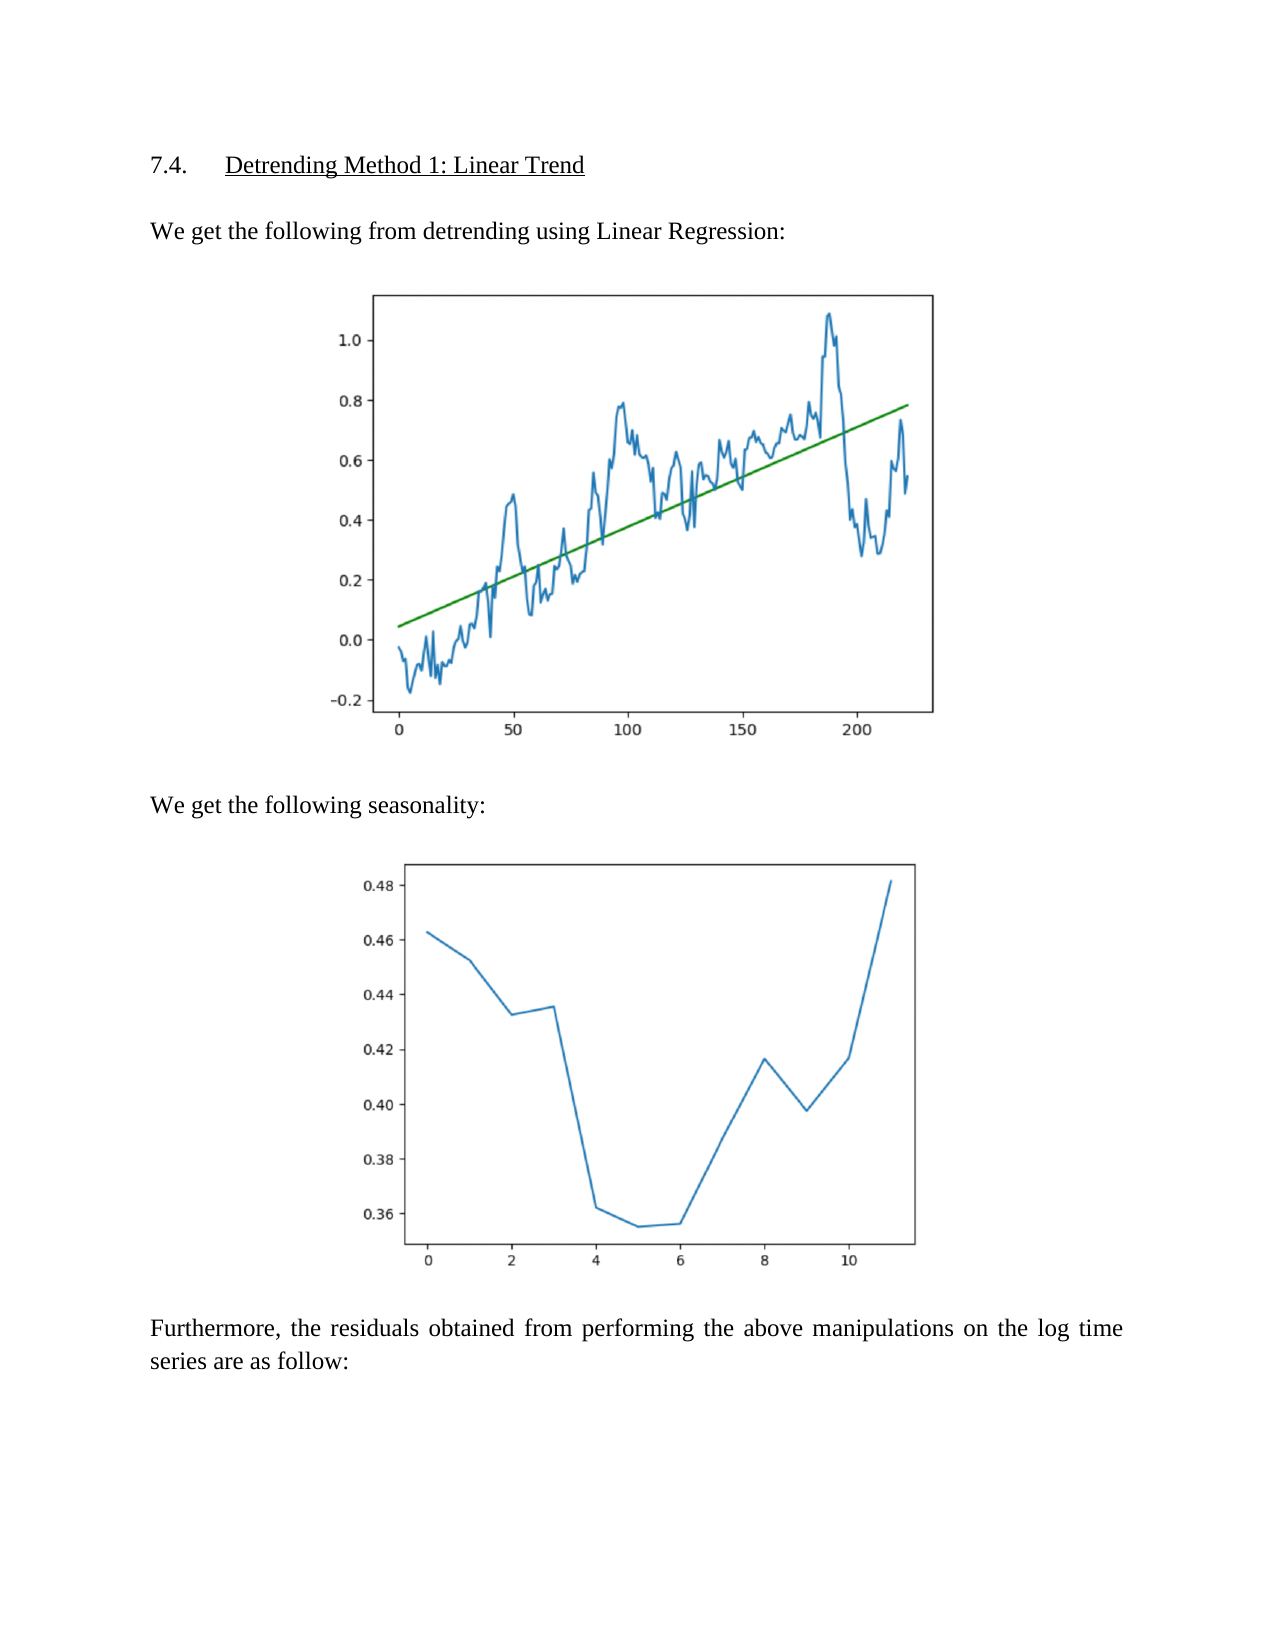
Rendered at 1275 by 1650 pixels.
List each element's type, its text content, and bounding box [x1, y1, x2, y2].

text Furthermore, the residuals obtained from performing the above manipulations on the log time series are as follow: [150, 1313, 1125, 1375]
text We get the following seasonality: [150, 790, 1125, 819]
picture [352, 856, 923, 1276]
subtitle Detrending Method 1: Linear Trend [150, 150, 1125, 179]
text We get the following from detrending using Linear Regression: [150, 216, 1125, 245]
picture [330, 282, 945, 753]
